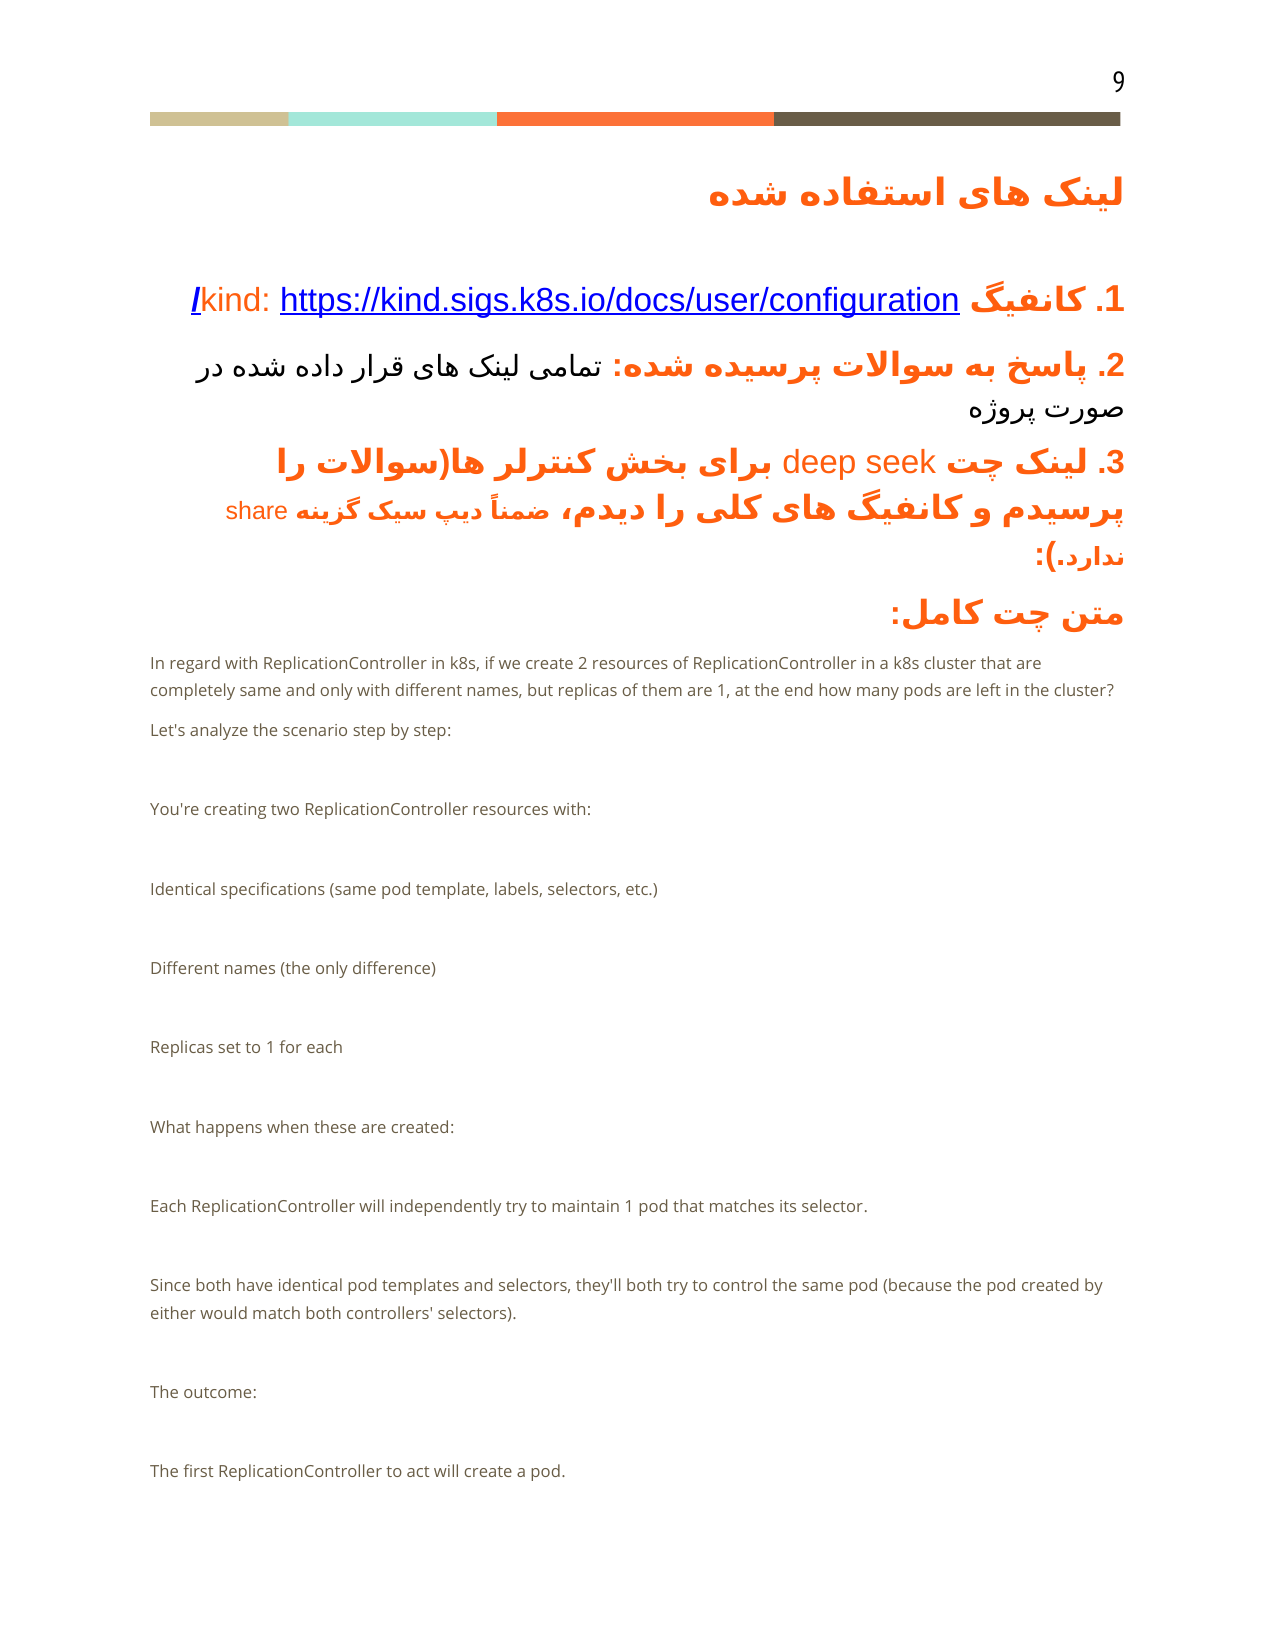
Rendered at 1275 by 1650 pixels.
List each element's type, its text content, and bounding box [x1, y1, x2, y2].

text Let's analyze the scenario step by step: [150, 718, 1125, 741]
picture [150, 112, 1121, 126]
subtitle 1. کانفیگ kind: https://kind.sigs.k8s.io/docs/user/configuration/ [150, 276, 1125, 319]
text Different names (the only difference) [150, 957, 1125, 979]
text Since both have identical pod templates and selectors, they'll both try to control the same pod (because the pod created by either would match both controllers' selectors). [150, 1274, 1125, 1324]
text 3. لینک چت deep seek برای بخش کنترلر ها(سوالات را پرسیدم و کانفیگ های کلی را دیدم، ضمناً دیپ سیک گزینه share ندارد.): [150, 442, 1125, 573]
subtitle لینک های استفاده شده [150, 170, 1125, 213]
text What happens when these are created: [150, 1115, 1125, 1138]
text Identical specifications (same pod template, labels, selectors, etc.) [150, 877, 1125, 900]
text 2. پاسخ به سوالات پرسیده شده: تمامی لینک های قرار داده شده در صورت پروژه [150, 344, 1125, 423]
text You're creating two ReplicationController resources with: [150, 798, 1125, 821]
text The outcome: [150, 1381, 1125, 1403]
text متن چت کامل: [150, 593, 1125, 631]
text The first ReplicationController to act will create a pod. [150, 1460, 1125, 1483]
text Each ReplicationController will independently try to maintain 1 pod that matches its selector. [150, 1195, 1125, 1217]
text In regard with ReplicationController in k8s, if we create 2 resources of ReplicationController in a k8s cluster that are completely same and only with different names, but replicas of them are 1, at the end how many pods are left in the cluster? [150, 652, 1125, 701]
text Replicas set to 1 for each [150, 1036, 1125, 1059]
